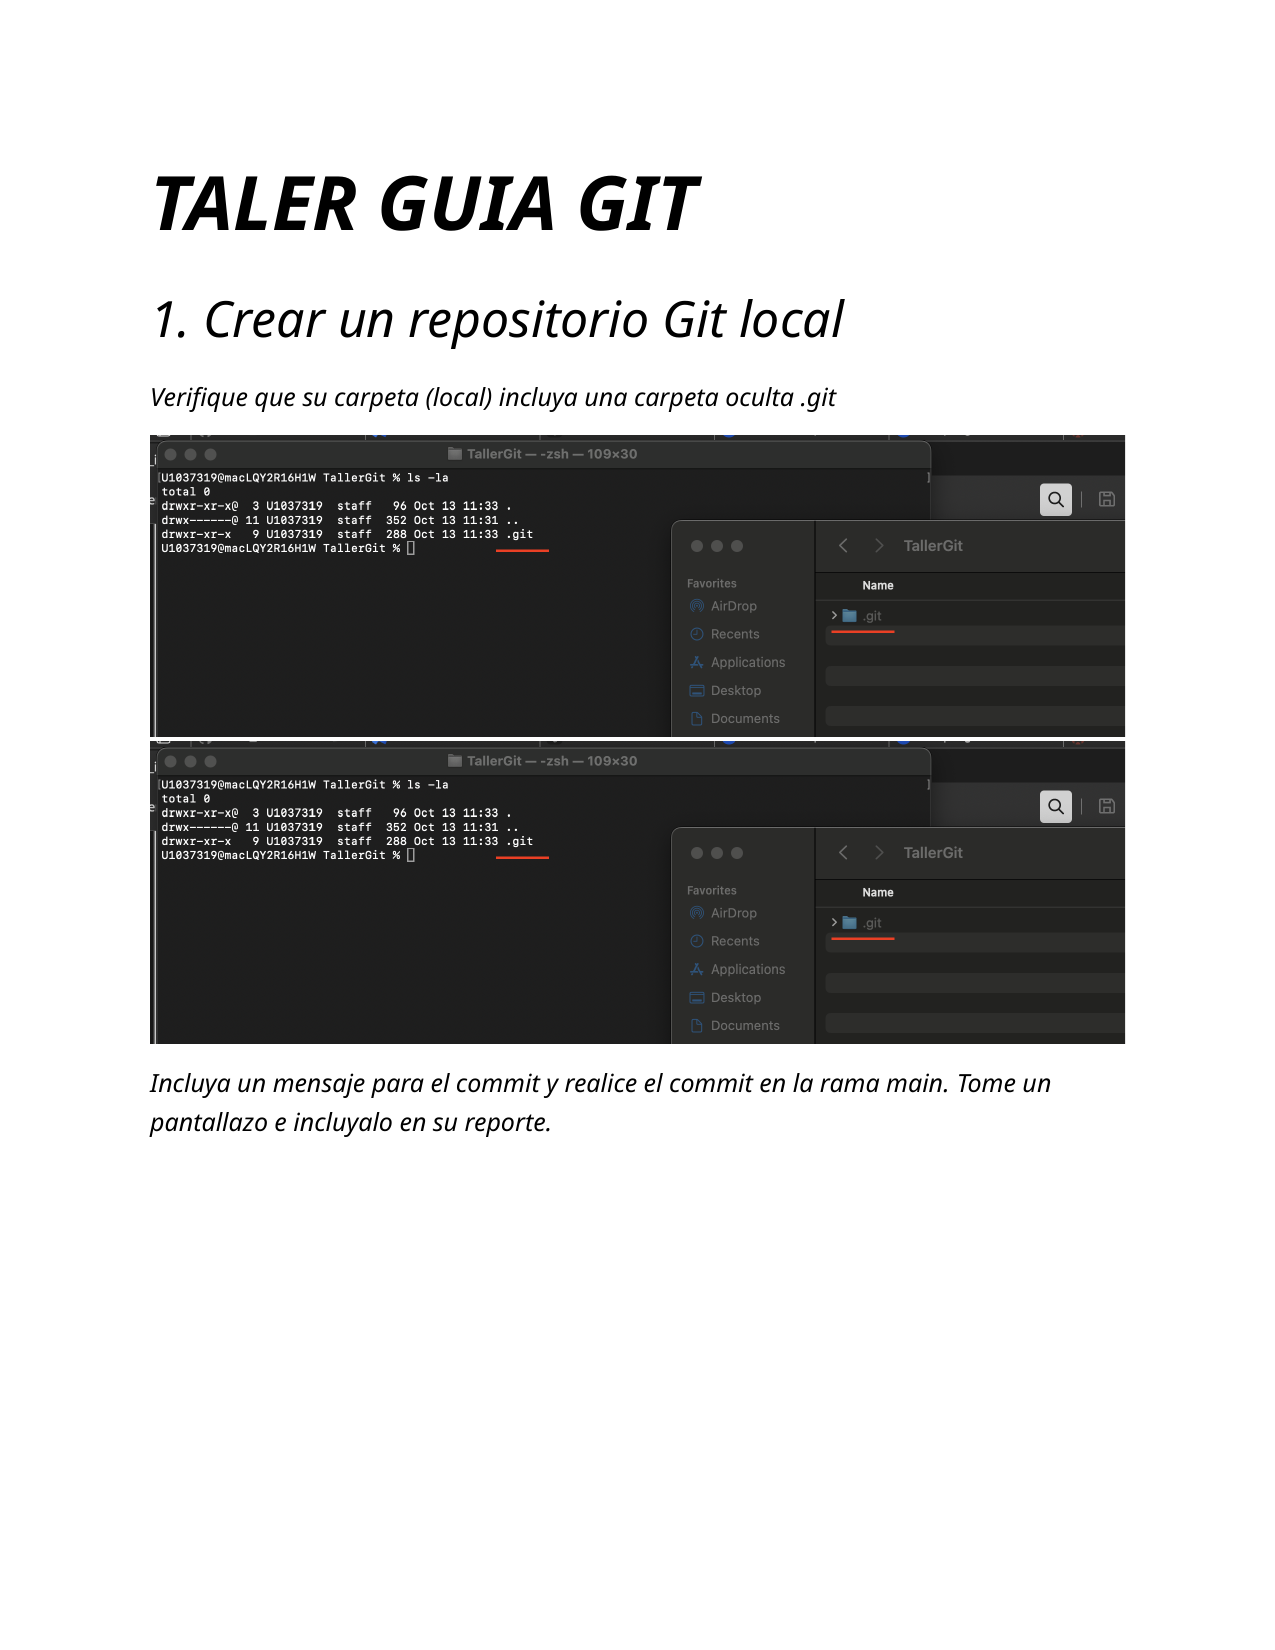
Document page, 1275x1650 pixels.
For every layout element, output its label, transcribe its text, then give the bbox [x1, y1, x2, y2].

text 1. Crear un repositorio Git local [150, 284, 1125, 352]
text Incluya un mensaje para el commit y realice el commit en la rama main. Tome un pantallazo e incluyalo en su reporte. [150, 1065, 1125, 1138]
picture [150, 435, 1125, 737]
text TALER GUIA GIT [150, 150, 1125, 252]
picture [150, 741, 1125, 1044]
text Verifique que su carpeta (local) incluya una carpeta oculta .git [150, 379, 1125, 413]
